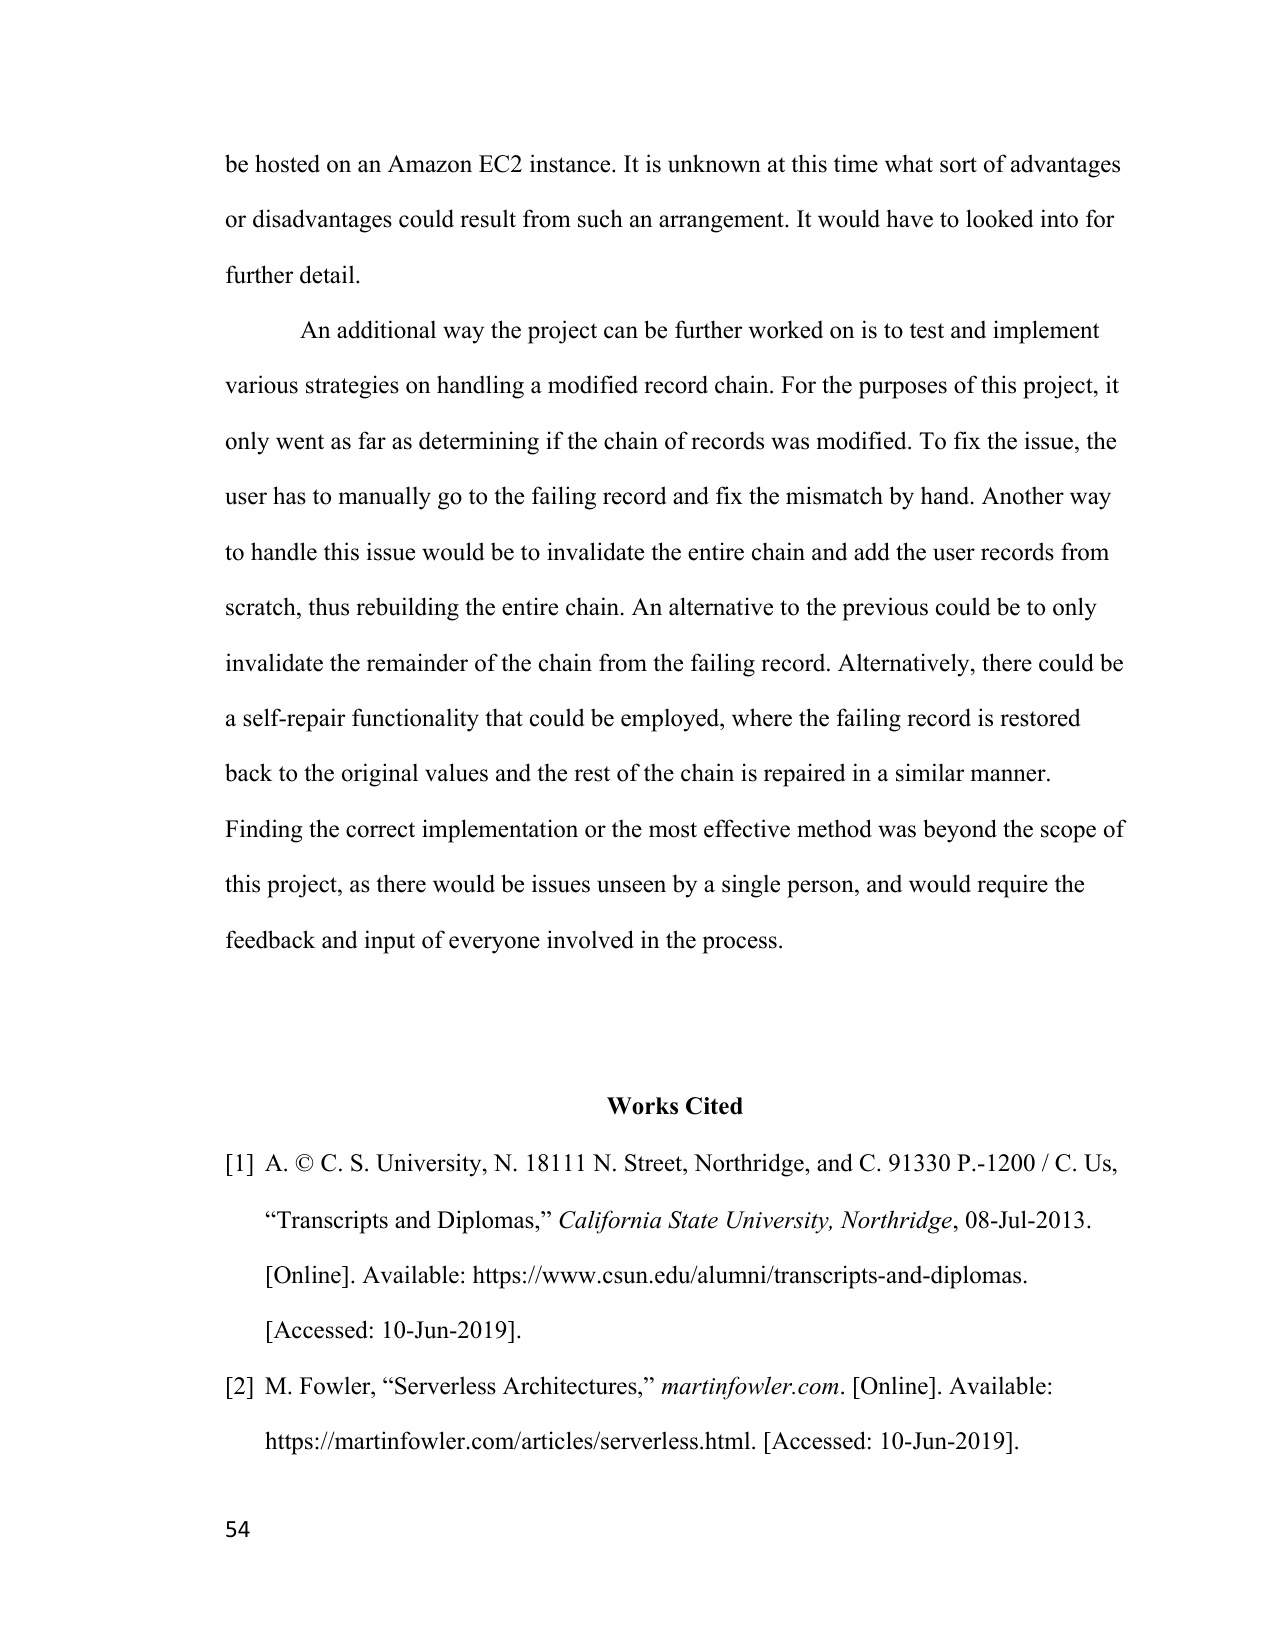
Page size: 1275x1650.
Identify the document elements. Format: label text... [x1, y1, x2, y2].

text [225, 150, 1125, 288]
text Works Cited [225, 1092, 1125, 1120]
text [2] M. Fowler, “Serverless Architectures,” martinfowler.com. [Online]. Available: https://martinfowler.com/articles/serverless.html. [Accessed: 10-Jun-2019]. [225, 1372, 1125, 1455]
text [1] A. © C. S. University, N. 18111 N. Street, Northridge, and C. 91330 P.-1200 / C. Us, “Transcripts and Diplomas,” California State University, Northridge, 08-Jul-2013. [Online]. Available: https://www.csun.edu/alumni/transcripts-and-diplomas. [Accessed: 10-Jun-2019]. [225, 1147, 1125, 1344]
text An additional way the project can be further worked on is to test and implement various strategies on handling a modified record chain. For the purposes of this project, it only went as far as determining if the chain of records was modified. To fix the issue, the user has to manually go to the failing record and fix the mismatch by hand. Another way to handle this issue would be to invalidate the entire chain and add the user records from scratch, thus rebuilding the entire chain. An alternative to the previous could be to only invalidate the remainder of the chain from the failing record. Alternatively, there could be a self-repair functionality that could be employed, where the failing record is restored back to the original values and the rest of the chain is repaired in a similar manner. Finding the correct implementation or the most effective method was beyond the scope of this project, as there would be issues unseen by a single person, and would require the feedback and input of everyone involved in the process. [225, 316, 1125, 953]
